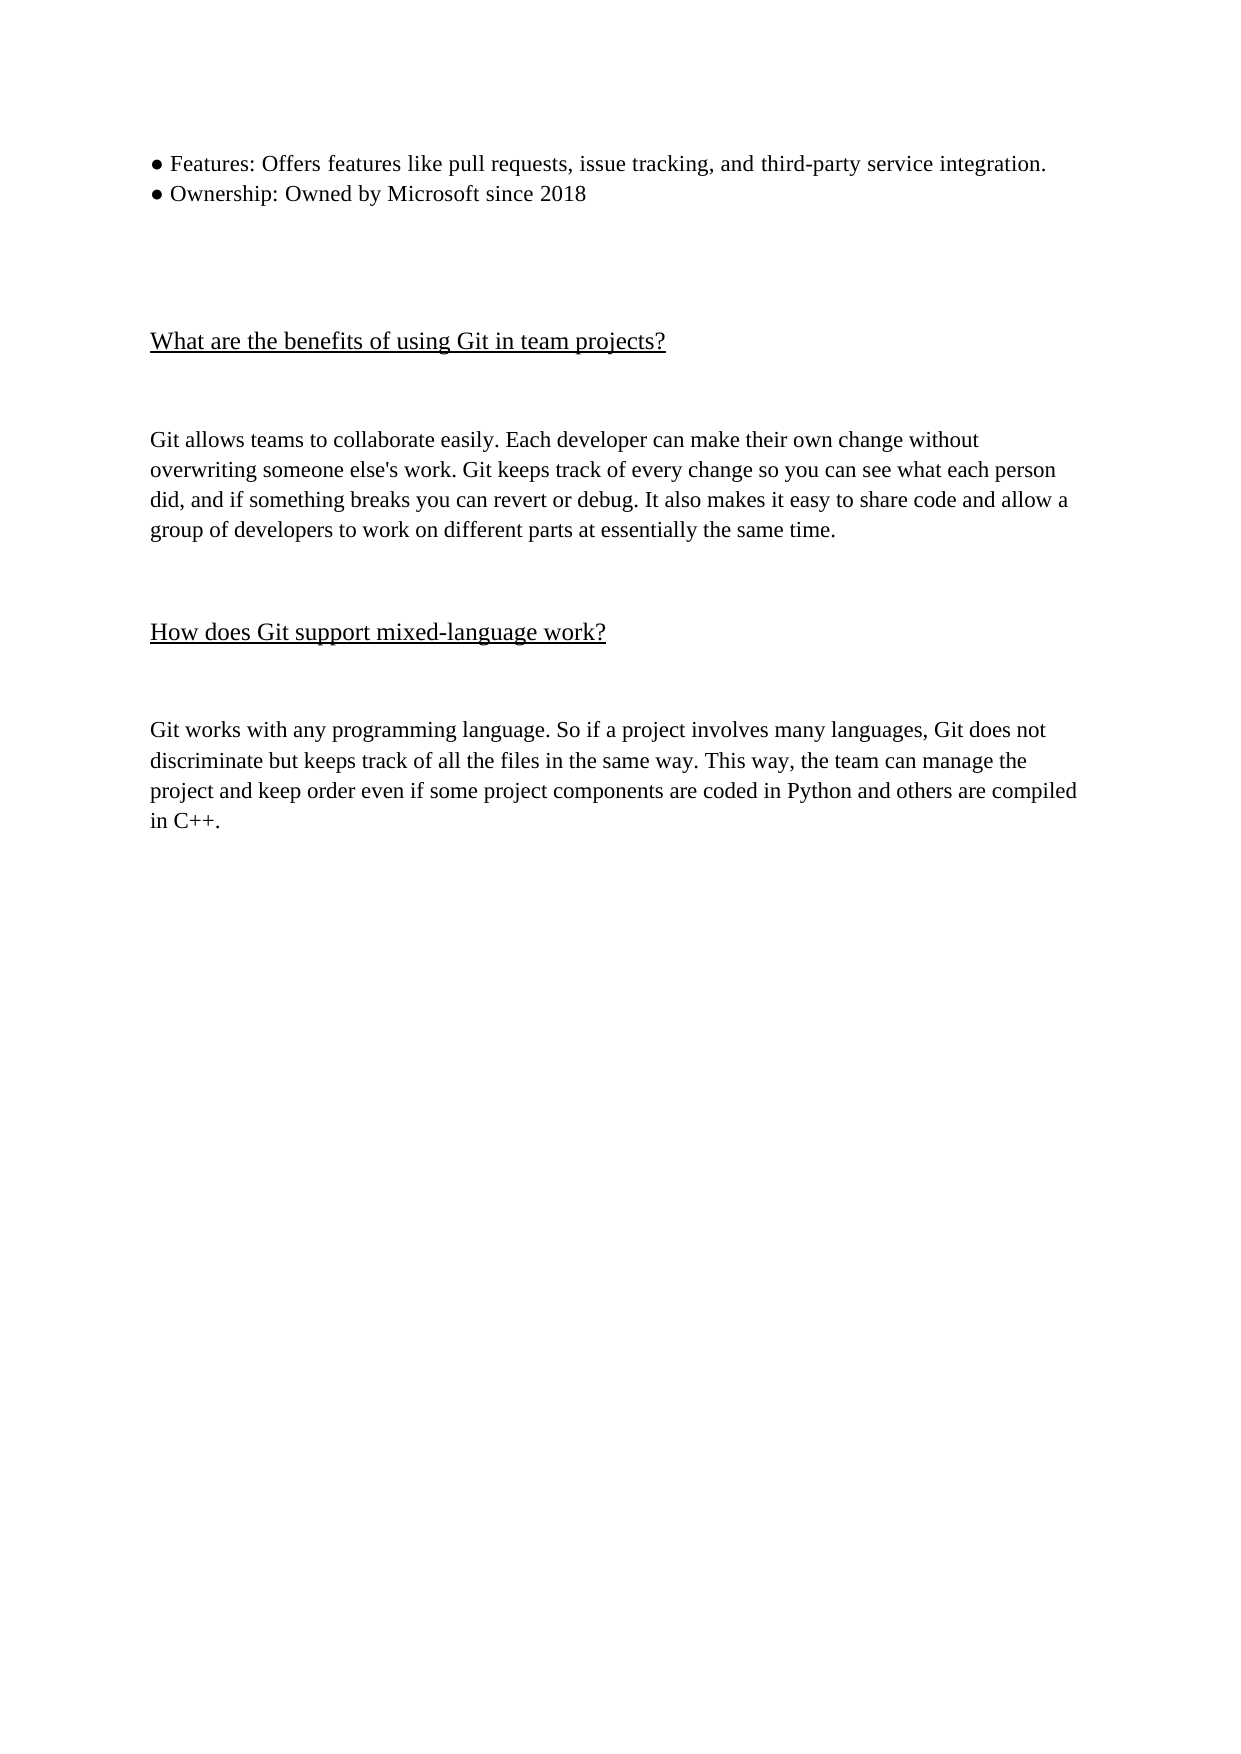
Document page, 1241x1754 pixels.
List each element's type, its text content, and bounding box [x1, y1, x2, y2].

text What are the benefits of using Git in team projects? [150, 326, 1090, 355]
text Git works with any programming language. So if a project involves many languages, Git does not discriminate but keeps track of all the files in the same way. This way, the team can manage the project and keep order even if some project components are coded in Python and others are compiled in C++. [150, 717, 1090, 833]
text Git allows teams to collaborate easily. Each developer can make their own change without overwriting someone else's work. Git keeps track of every change so you can see what each person did, and if something breaks you can revert or debug. It also makes it easy to share code and allow a group of developers to work on different parts at essentially the same time. [150, 426, 1090, 543]
text How does Git support mixed-language work? [150, 617, 1090, 646]
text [150, 150, 1090, 207]
